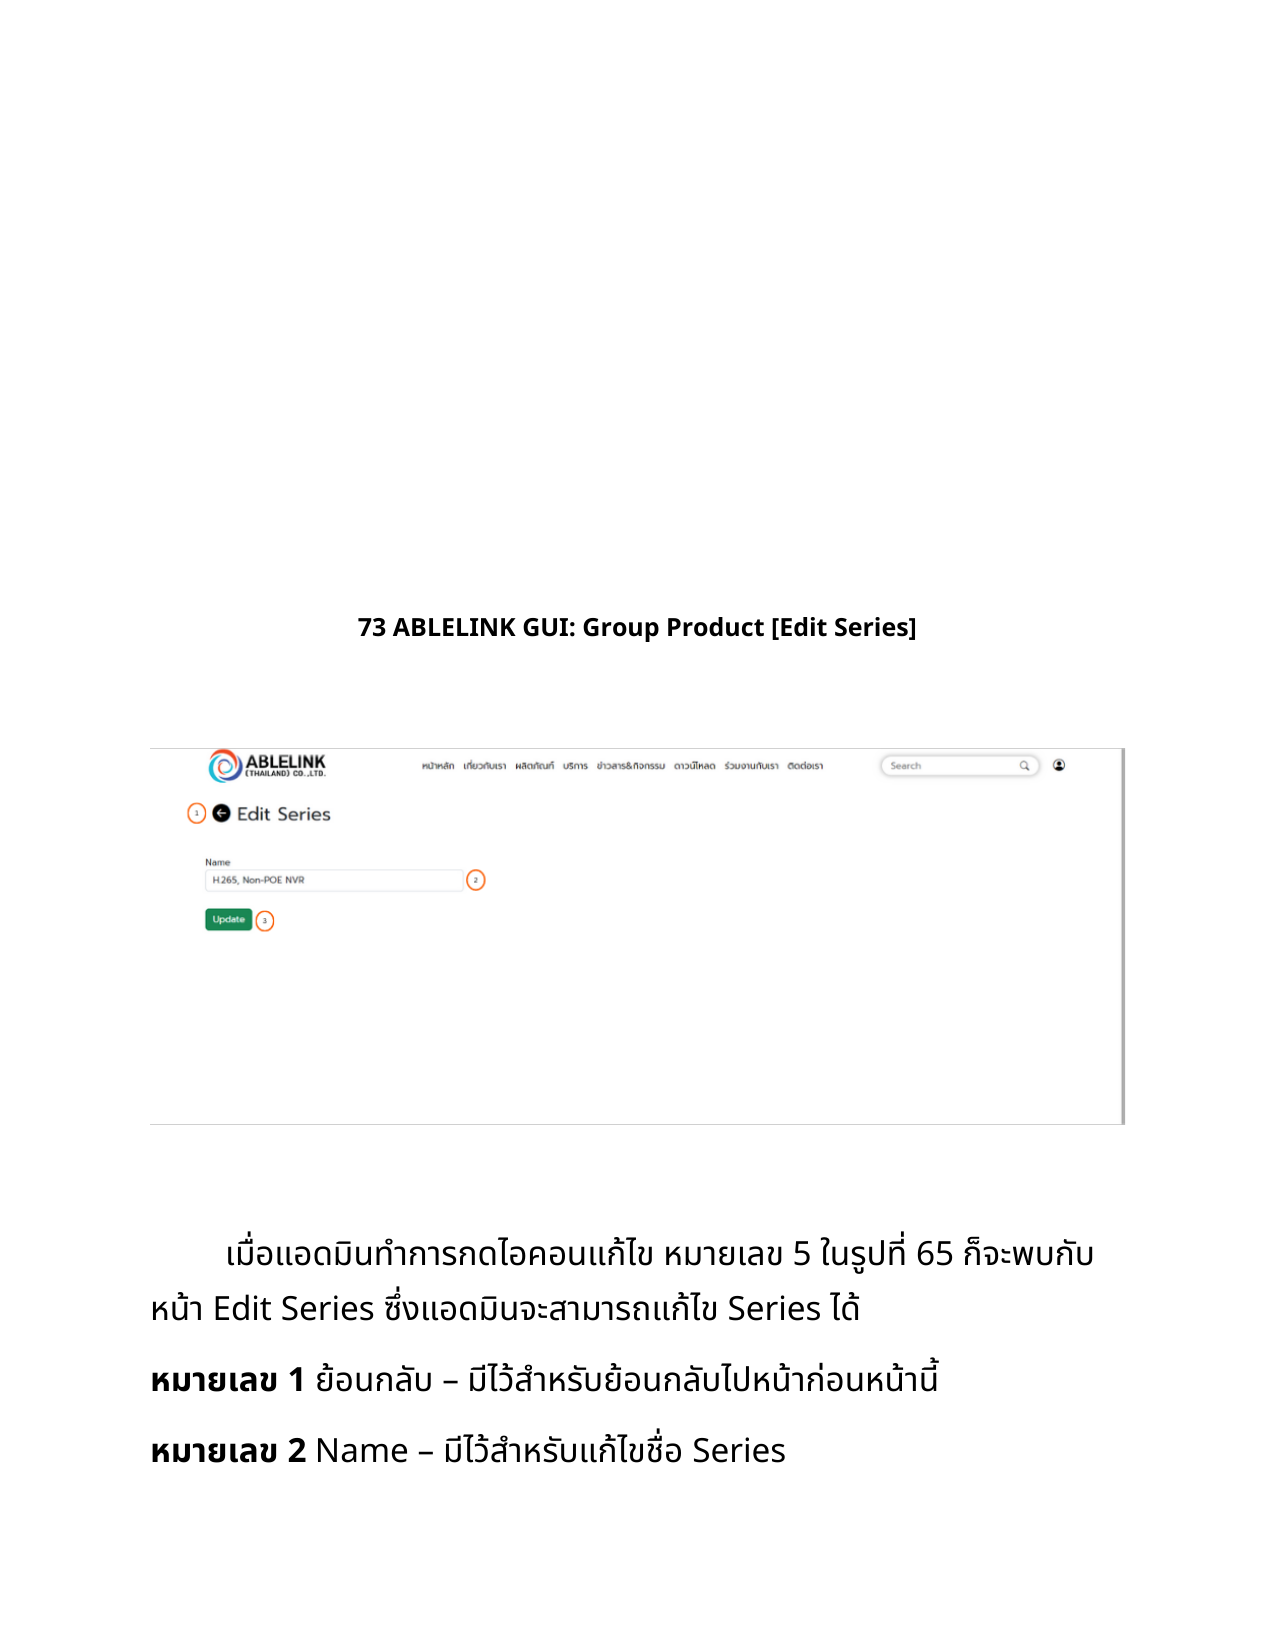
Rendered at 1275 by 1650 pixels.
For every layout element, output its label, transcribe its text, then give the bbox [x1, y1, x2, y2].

picture [150, 662, 1125, 1211]
text หมายเลข 1 ย้อนกลับ – มีไว้สำหรับย้อนกลับไปหน้าก่อนหน้านี้ [150, 1356, 1125, 1406]
text 73 ABLELINK GUI: Group Product [Edit Series] [150, 609, 1125, 643]
text เมื่อแอดมินทำการกดไอคอนแก้ไข หมายเลข 5 ในรูปที่ 65 ก็จะพบกับหน้า Edit Series ซึ่งแอดมินจะสามารถแก้ไข Series ได้ [150, 1230, 1125, 1335]
text หมายเลข 2 Name – มีไว้สำหรับแก้ไขชื่อ Series [150, 1427, 1125, 1478]
